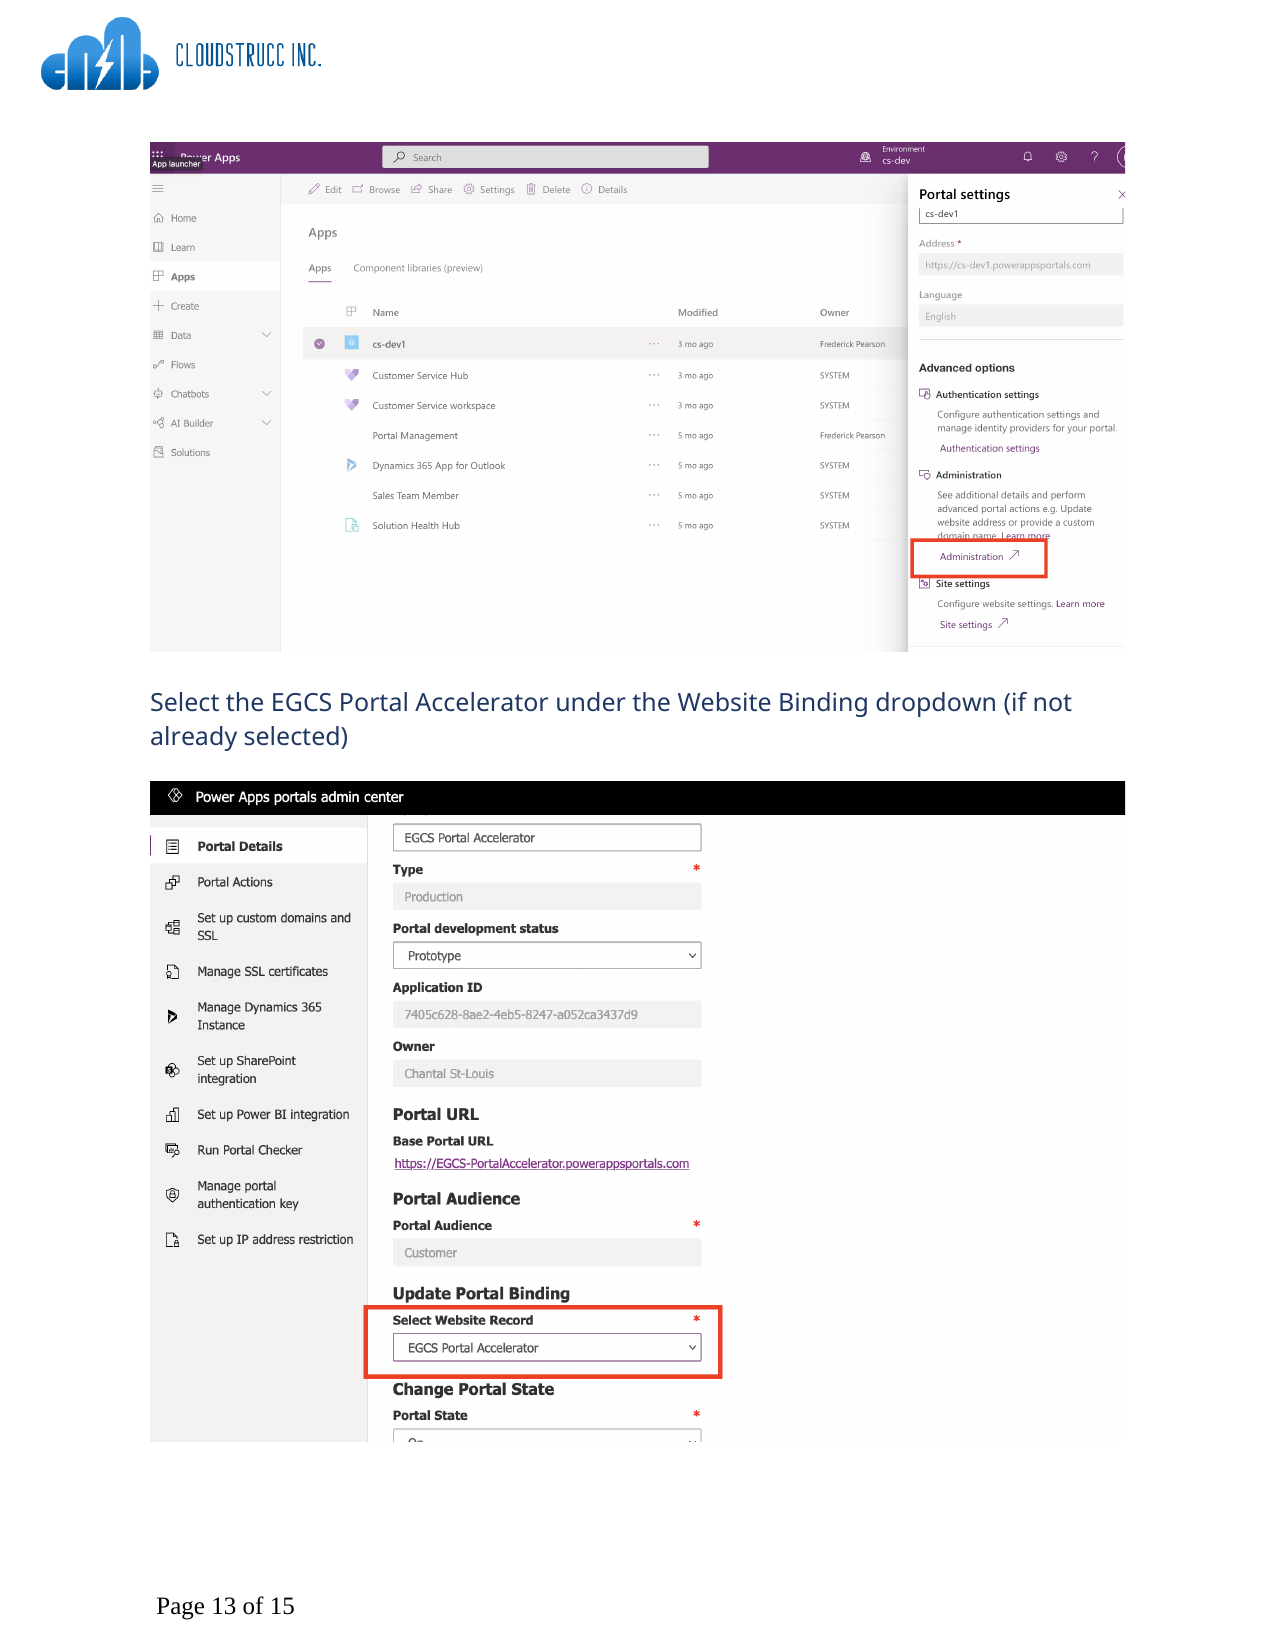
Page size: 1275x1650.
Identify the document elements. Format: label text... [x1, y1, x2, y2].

subtitle Select the EGCS Portal Accelerator under the Website Binding dropdown (if not already selected) [150, 684, 1125, 752]
picture [0, 0, 359, 108]
picture [150, 142, 1125, 652]
picture [150, 781, 1125, 1442]
